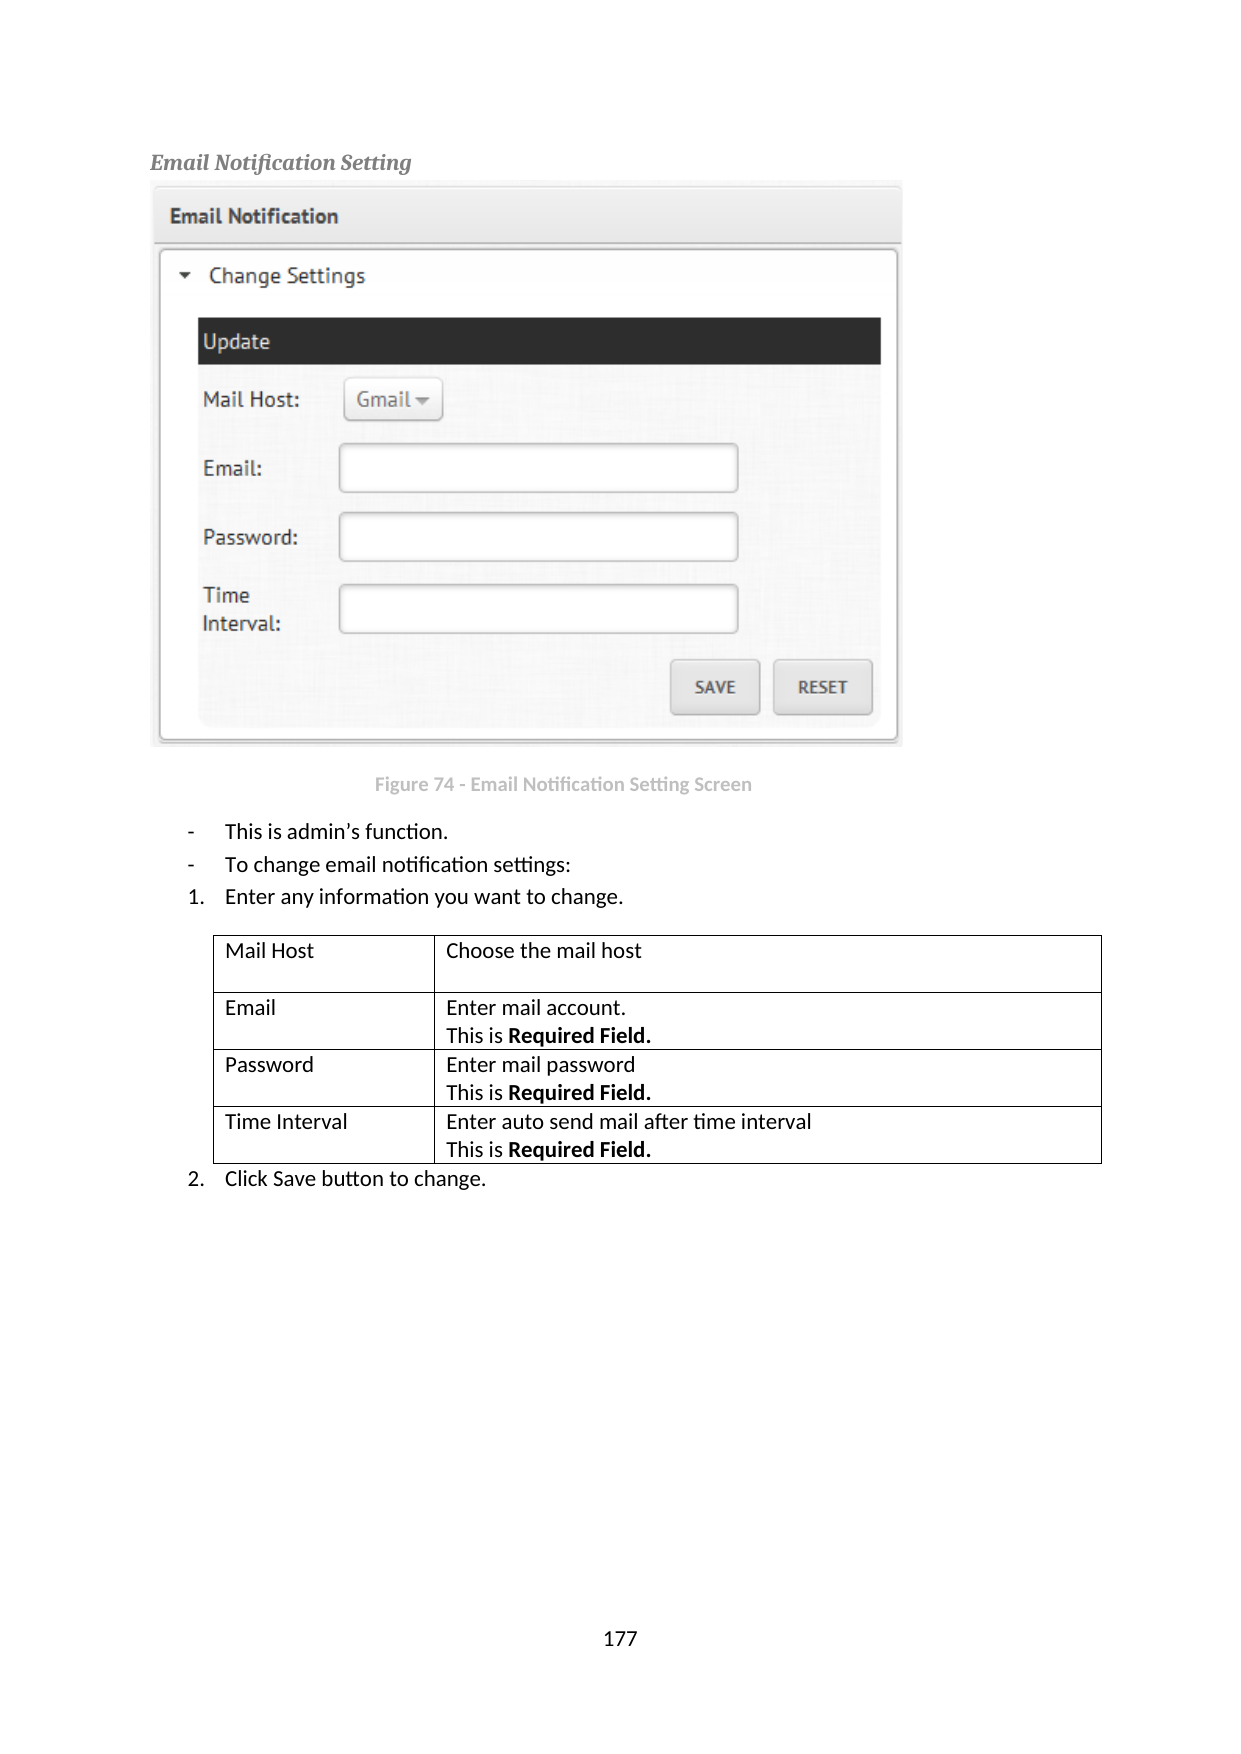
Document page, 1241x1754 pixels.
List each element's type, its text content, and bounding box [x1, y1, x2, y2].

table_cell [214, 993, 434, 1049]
subtitle Email Notification Setting [150, 150, 1090, 176]
list Enter any information you want to change. [187, 882, 1090, 910]
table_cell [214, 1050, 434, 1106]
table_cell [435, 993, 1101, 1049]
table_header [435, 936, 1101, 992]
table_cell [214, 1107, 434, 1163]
list This is admin’s function. [187, 817, 1090, 846]
picture [150, 180, 903, 747]
list To change email notification settings: [187, 850, 1090, 878]
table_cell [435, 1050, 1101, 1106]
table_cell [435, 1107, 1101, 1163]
list Click Save button to change. [187, 1164, 1090, 1192]
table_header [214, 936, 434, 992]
